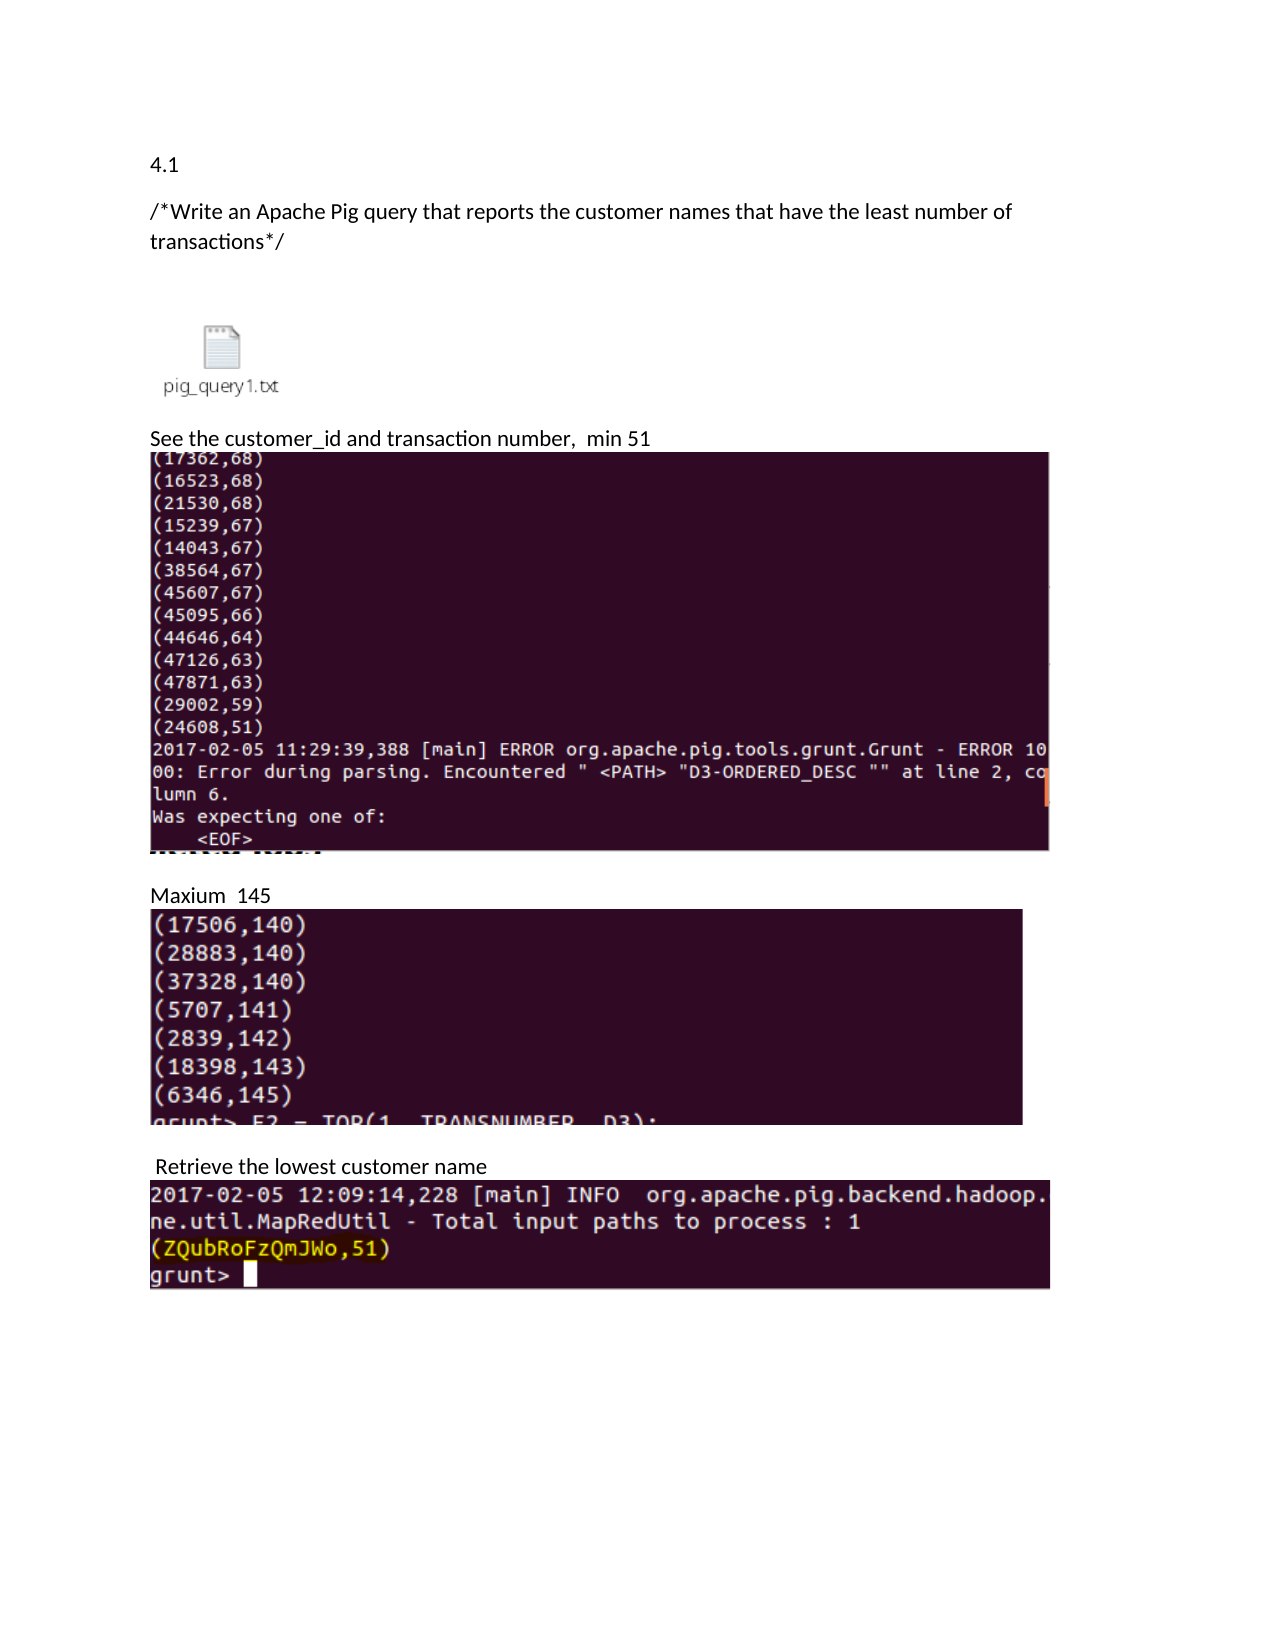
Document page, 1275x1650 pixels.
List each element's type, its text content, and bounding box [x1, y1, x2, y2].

text /*Write an Apache Pig query that reports the customer names that have the least number of transactions*/ [150, 197, 1125, 255]
text See the customer_id and transaction number, min 51 [150, 424, 1125, 452]
picture [150, 909, 1023, 1125]
text Maxium 145 [150, 882, 1125, 910]
text 4.1 [150, 150, 1125, 178]
picture [150, 452, 1050, 854]
text Retrieve the lowest customer name [150, 1152, 1125, 1180]
picture [150, 1180, 1050, 1299]
